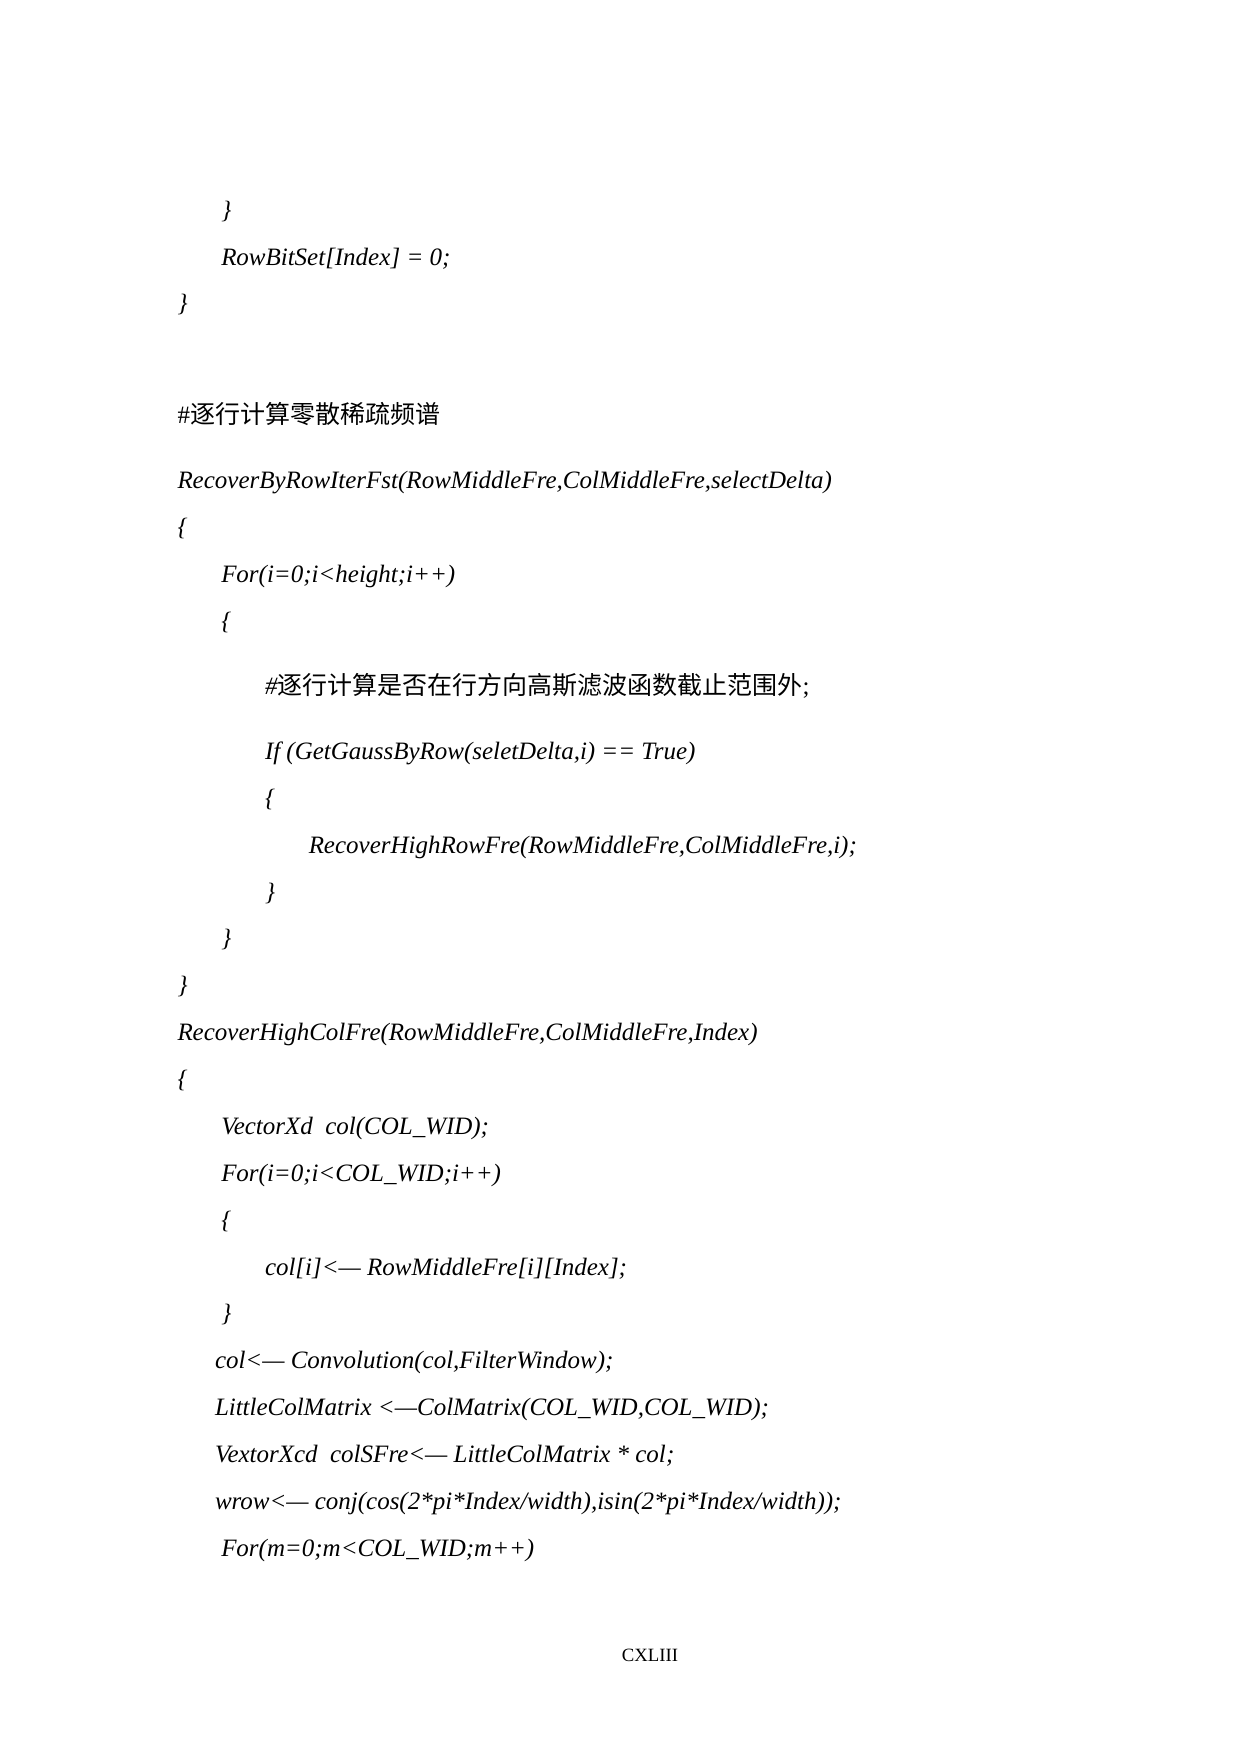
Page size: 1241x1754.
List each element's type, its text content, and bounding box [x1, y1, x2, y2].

text For(i=0;i<COL_WID;i++) [177, 1156, 1122, 1188]
text If (GetGaussByRow(seletDelta,i) == True) [221, 734, 1122, 767]
text #逐行计算是否在行方向高斯滤波函数截止范围外; [177, 651, 1122, 716]
text col[i]<— RowMiddleFre[i][Index]; [177, 1250, 1122, 1282]
text RecoverHighRowFre(RowMiddleFre,ColMiddleFre,i); [177, 828, 1122, 860]
text { [177, 604, 1122, 637]
text } [177, 968, 1122, 1001]
text } [177, 287, 1122, 319]
text { [177, 781, 1122, 813]
text RowBitSet[Index] = 0; [177, 240, 1122, 272]
text wrow<— conj(cos(2*pi*Index/width),isin(2*pi*Index/width)); [177, 1484, 1122, 1517]
text For(i=0;i<height;i++) [177, 557, 1122, 590]
text #逐行计算零散稀疏频谱 [177, 380, 1122, 445]
text For(m=0;m<COL_WID;m++) [221, 1531, 1122, 1563]
text } [177, 922, 1122, 954]
text { [177, 1203, 1122, 1235]
text RecoverByRowIterFst(RowMiddleFre,ColMiddleFre,selectDelta) [177, 463, 1122, 496]
text { [177, 510, 1122, 543]
text col<— Convolution(col,FilterWindow); [177, 1343, 1122, 1376]
text } [221, 875, 1122, 907]
text VectorXd col(COL_WID); [177, 1109, 1122, 1142]
text VextorXcd colSFre<— LittleColMatrix * col; [177, 1437, 1122, 1470]
text } [177, 193, 1122, 225]
text } [221, 1297, 1122, 1329]
text { [177, 1062, 1122, 1095]
text RecoverHighColFre(RowMiddleFre,ColMiddleFre,Index) [177, 1015, 1122, 1048]
text LittleColMatrix <—ColMatrix(COL_WID,COL_WID); [177, 1390, 1122, 1423]
